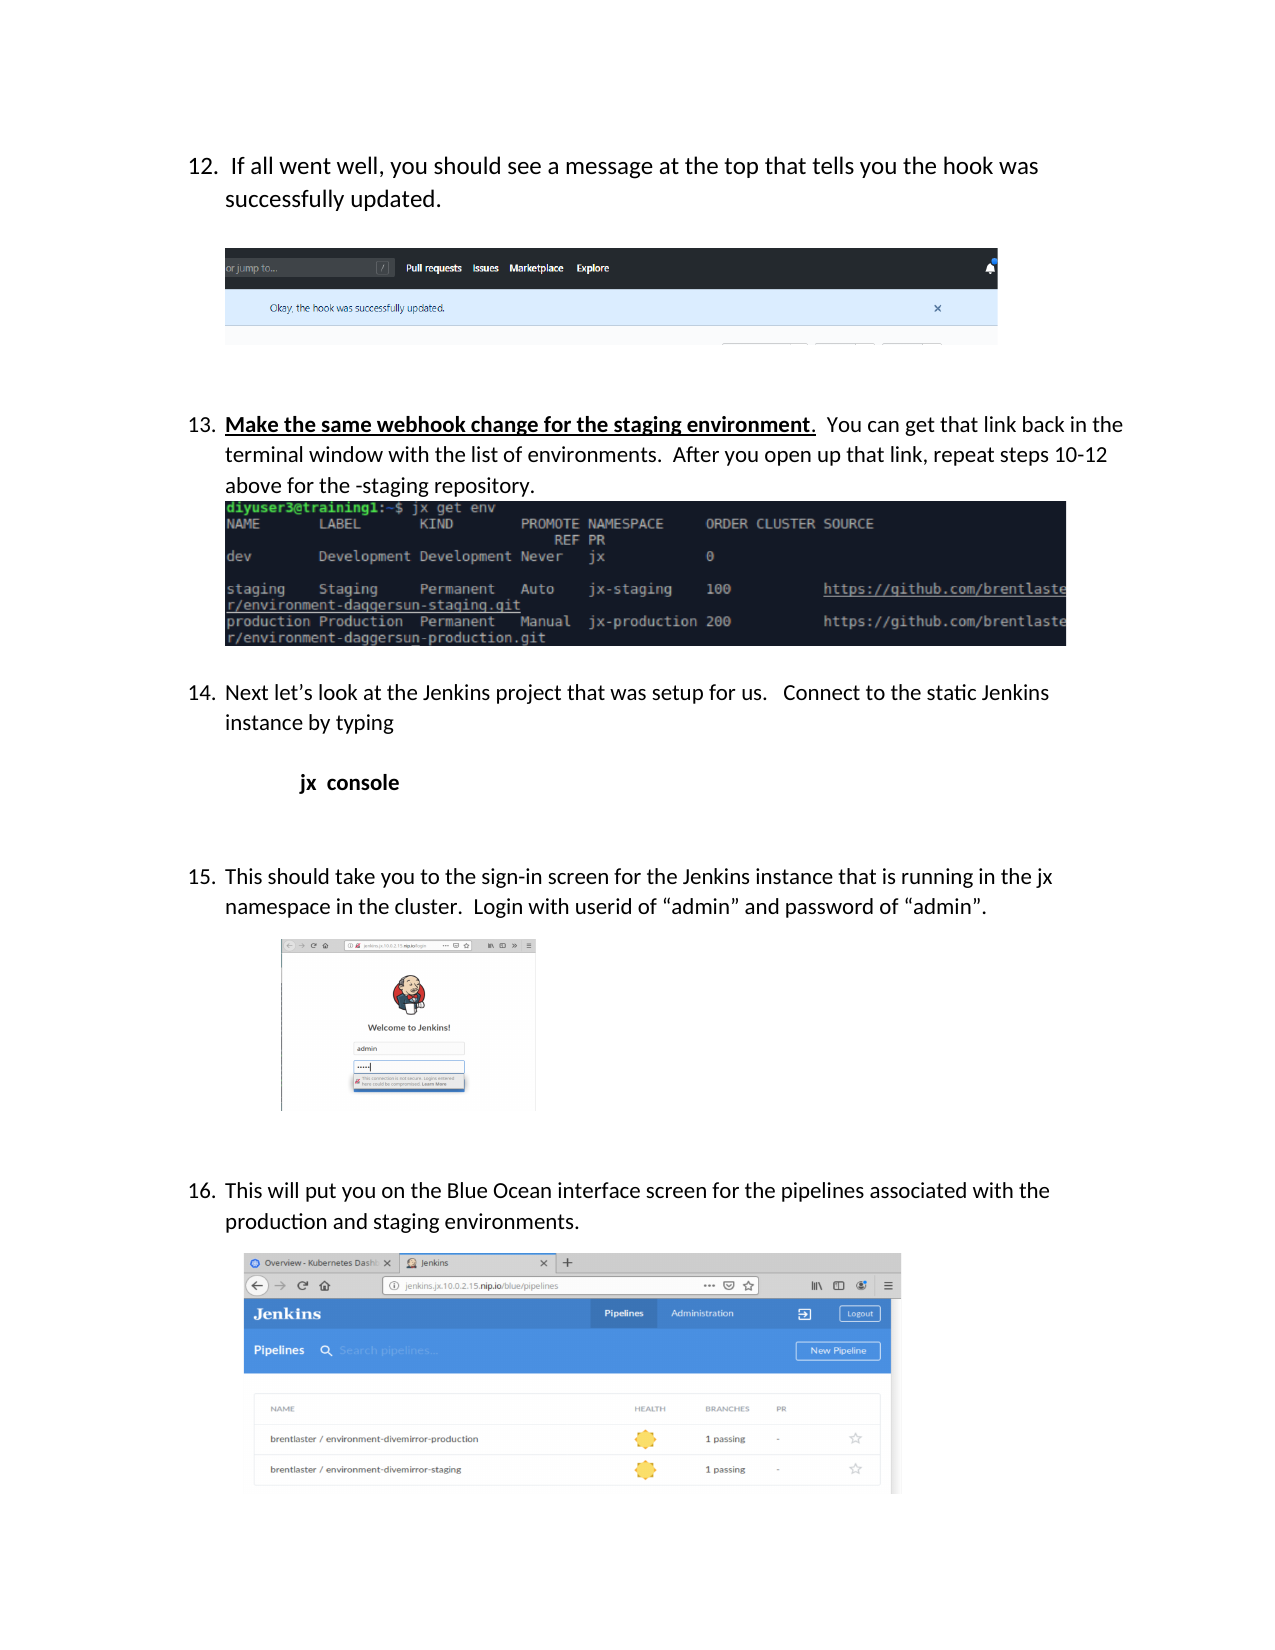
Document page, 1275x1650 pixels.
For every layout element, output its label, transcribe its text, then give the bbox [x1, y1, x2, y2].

picture [225, 501, 1067, 646]
picture [225, 248, 998, 345]
picture [243, 1253, 902, 1494]
list If all went well, you should see a message at the top that tells you the hook was successfully updated. [187, 150, 1125, 213]
list Next let’s look at the Jenkins project that was setup for us. Connect to the static Jenkins instance by typing [187, 678, 1125, 736]
picture [281, 939, 536, 1111]
list This should take you to the sign-in screen for the Jenkins instance that is running in the jx namespace in the cluster. Login with userid of “admin” and password of “admin”. [187, 862, 1125, 921]
list Make the same webhook change for the staging environment. You can get that link back in the terminal window with the list of environments. After you open up that link, repeat steps 10-12 above for the -staging repository. [187, 410, 1125, 499]
list This will put you on the Blue Ocean interface screen for the pipelines associated with the production and staging environments. [187, 1177, 1125, 1235]
list jx console [300, 768, 1125, 797]
